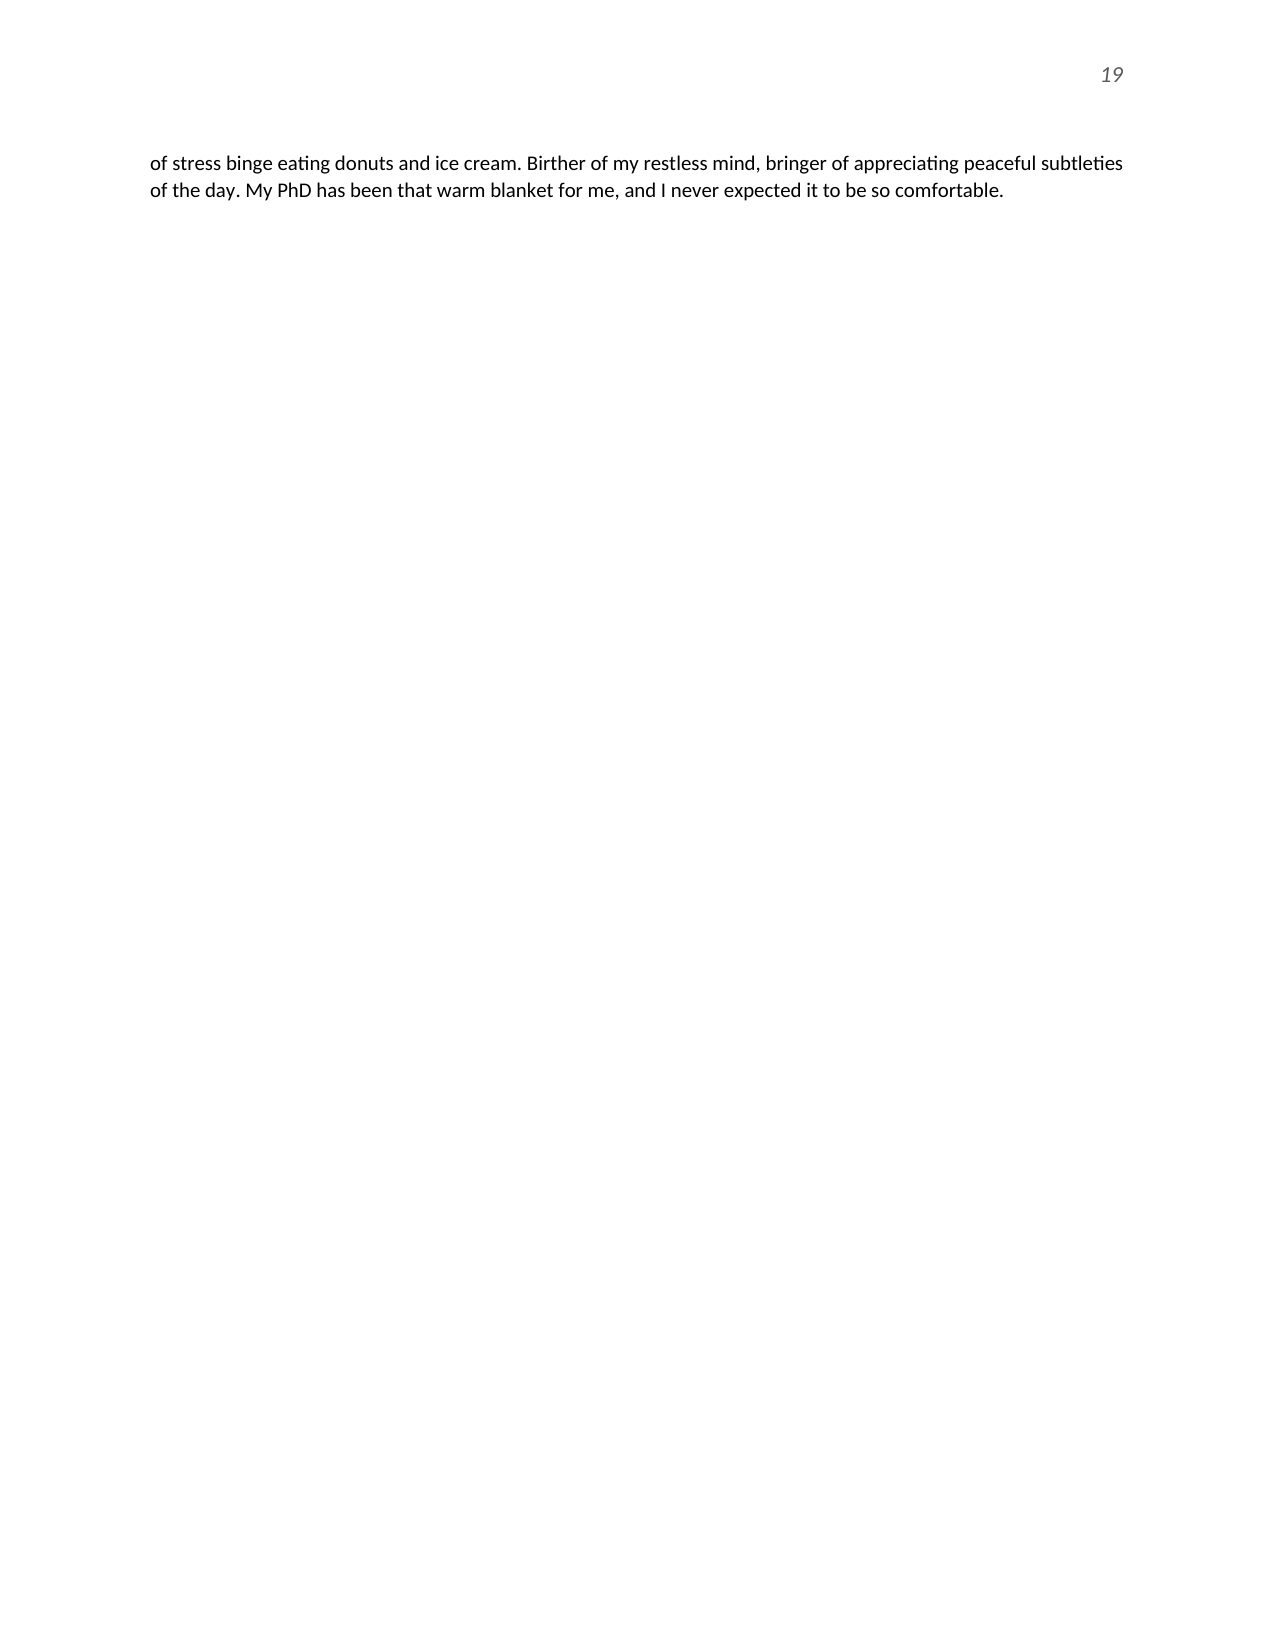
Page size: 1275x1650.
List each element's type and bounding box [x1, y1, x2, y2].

text [150, 150, 1125, 203]
